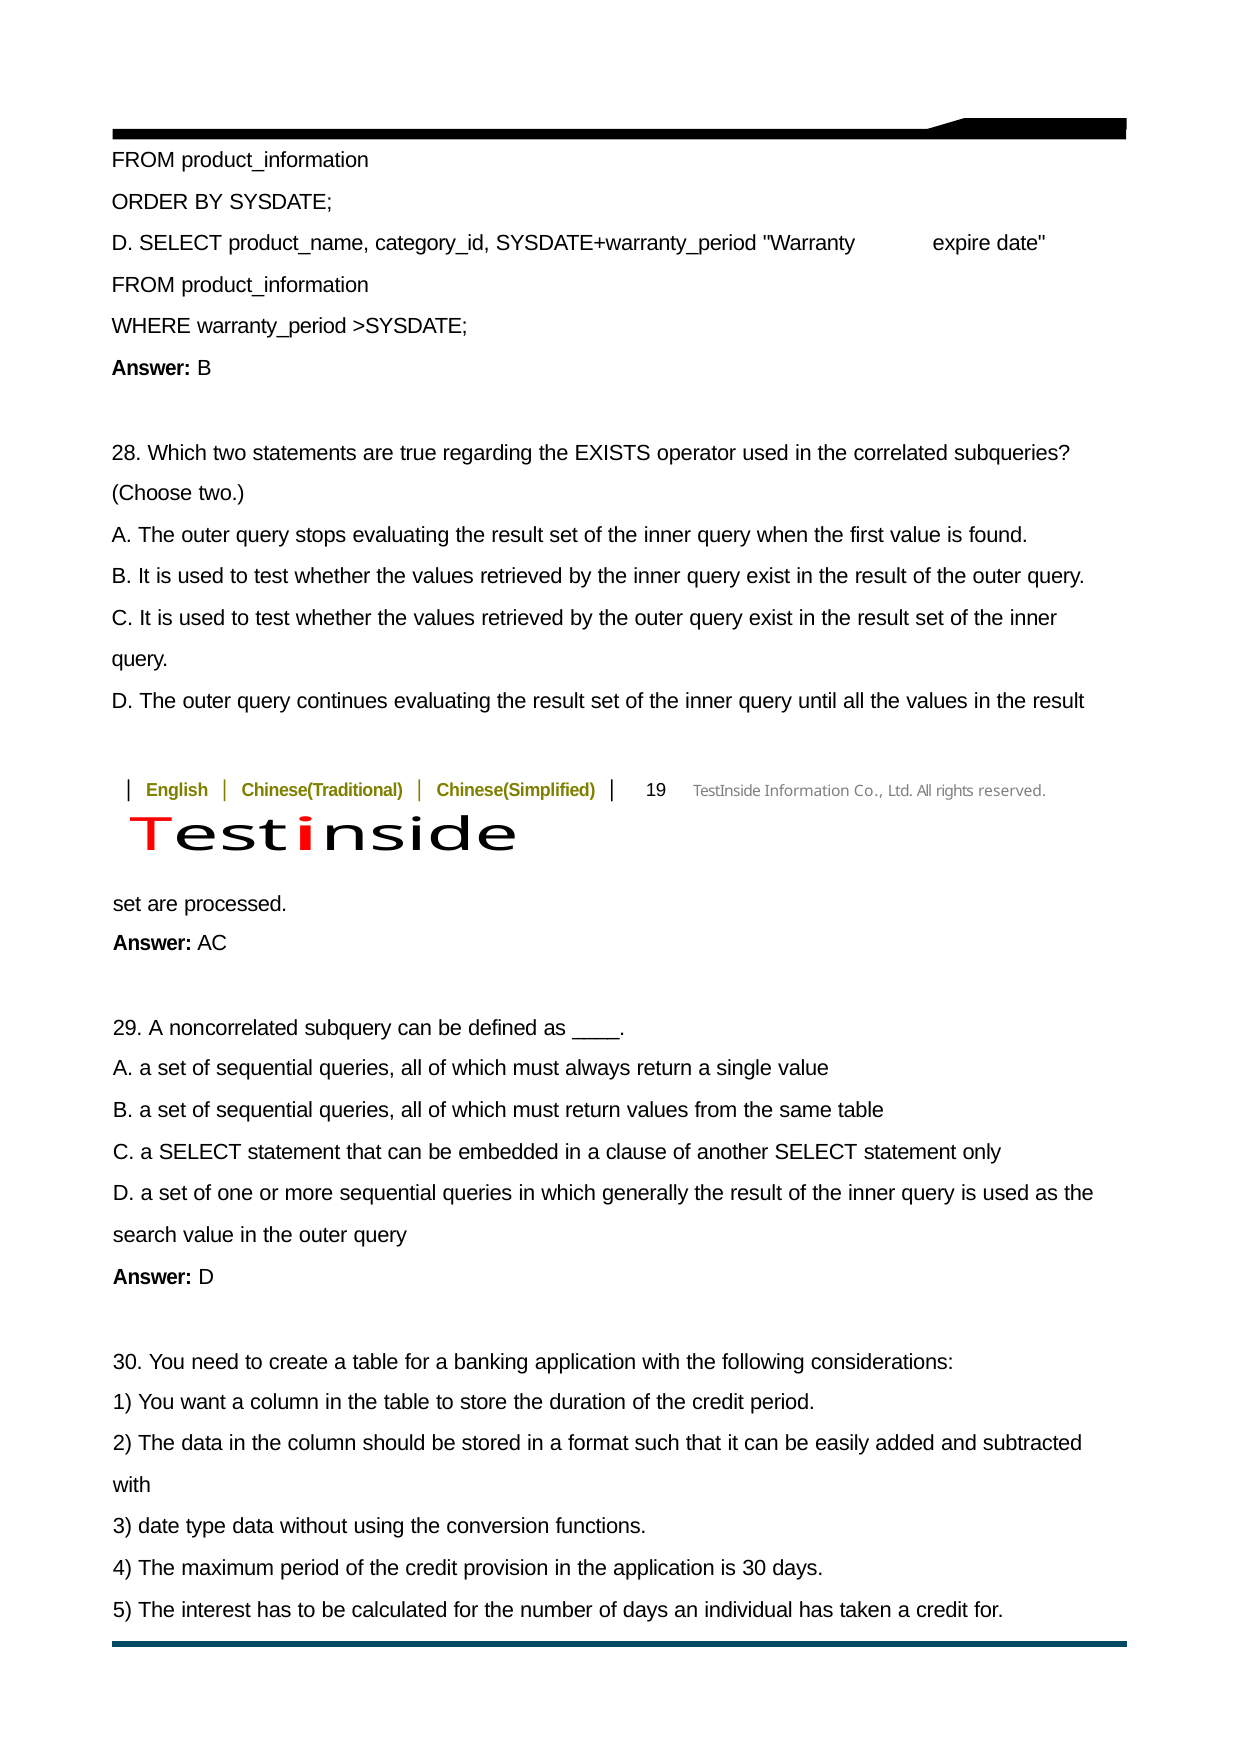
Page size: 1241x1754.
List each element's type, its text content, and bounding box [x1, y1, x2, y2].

text | English | Chinese(Traditional) | Chinese(Simplified) | ­ 19 ­ TestInside Information Co., Ltd. All rights reserved. [111, 767, 1172, 804]
text 30. You need to create a table for a banking application with the following considerations: [113, 1342, 1172, 1376]
text A. The outer query stops evaluating the result set of the inner query when the first value is found. [111, 509, 1172, 550]
text C. a SELECT statement that can be embedded in a clause of another SELECT statement only [113, 1126, 1172, 1167]
text FROM product_information [111, 259, 1172, 300]
text Answer: D [113, 1251, 1172, 1292]
text 2) The data in the column should be stored in a format such that it can be easily added and subtracted [113, 1417, 1172, 1459]
text 29. A non­correlated subquery can be defined as ____. [113, 1009, 1172, 1043]
text Answer: B [111, 342, 1172, 384]
text FROM product_information [111, 134, 1172, 176]
text Answer: AC [113, 918, 1172, 959]
text B. It is used to test whether the values retrieved by the inner query exist in the result of the outer query. [111, 550, 1172, 592]
text B. a set of sequential queries, all of which must return values from the same table [113, 1084, 1172, 1126]
text 28. Which two statements are true regarding the EXISTS operator used in the correlated subqueries? [111, 434, 1172, 467]
text A. a set of sequential queries, all of which must always return a single value [113, 1043, 1172, 1084]
text D. SELECT product_name, category_id, SYSDATE+warranty_period "Warranty expire date" [111, 217, 1172, 259]
text WHERE warranty_period >SYSDATE; [111, 300, 1172, 342]
text query. [111, 634, 1172, 675]
text ORDER BY SYSDATE; [111, 176, 1172, 217]
text 3) date type data without using the conversion functions. [113, 1501, 1172, 1542]
text search value in the outer query [113, 1209, 1172, 1251]
text 5) The interest has to be calculated for the number of days an individual has taken a credit for. [113, 1584, 1172, 1626]
text Test inside [113, 804, 1172, 862]
text set are processed. [113, 887, 1172, 918]
text D. The outer query continues evaluating the result set of the inner query until all the values in the result [111, 675, 1172, 717]
text D. a set of one or more sequential queries in which generally the result of the inner query is used as the [113, 1167, 1172, 1209]
text with [113, 1459, 1172, 1501]
text 4) The maximum period of the credit provision in the application is 30 days. [113, 1542, 1172, 1584]
text 1) You want a column in the table to store the duration of the credit period. [113, 1376, 1172, 1417]
text (Choose two.) [111, 467, 1172, 509]
text C. It is used to test whether the values retrieved by the outer query exist in the result set of the inner [111, 592, 1172, 634]
